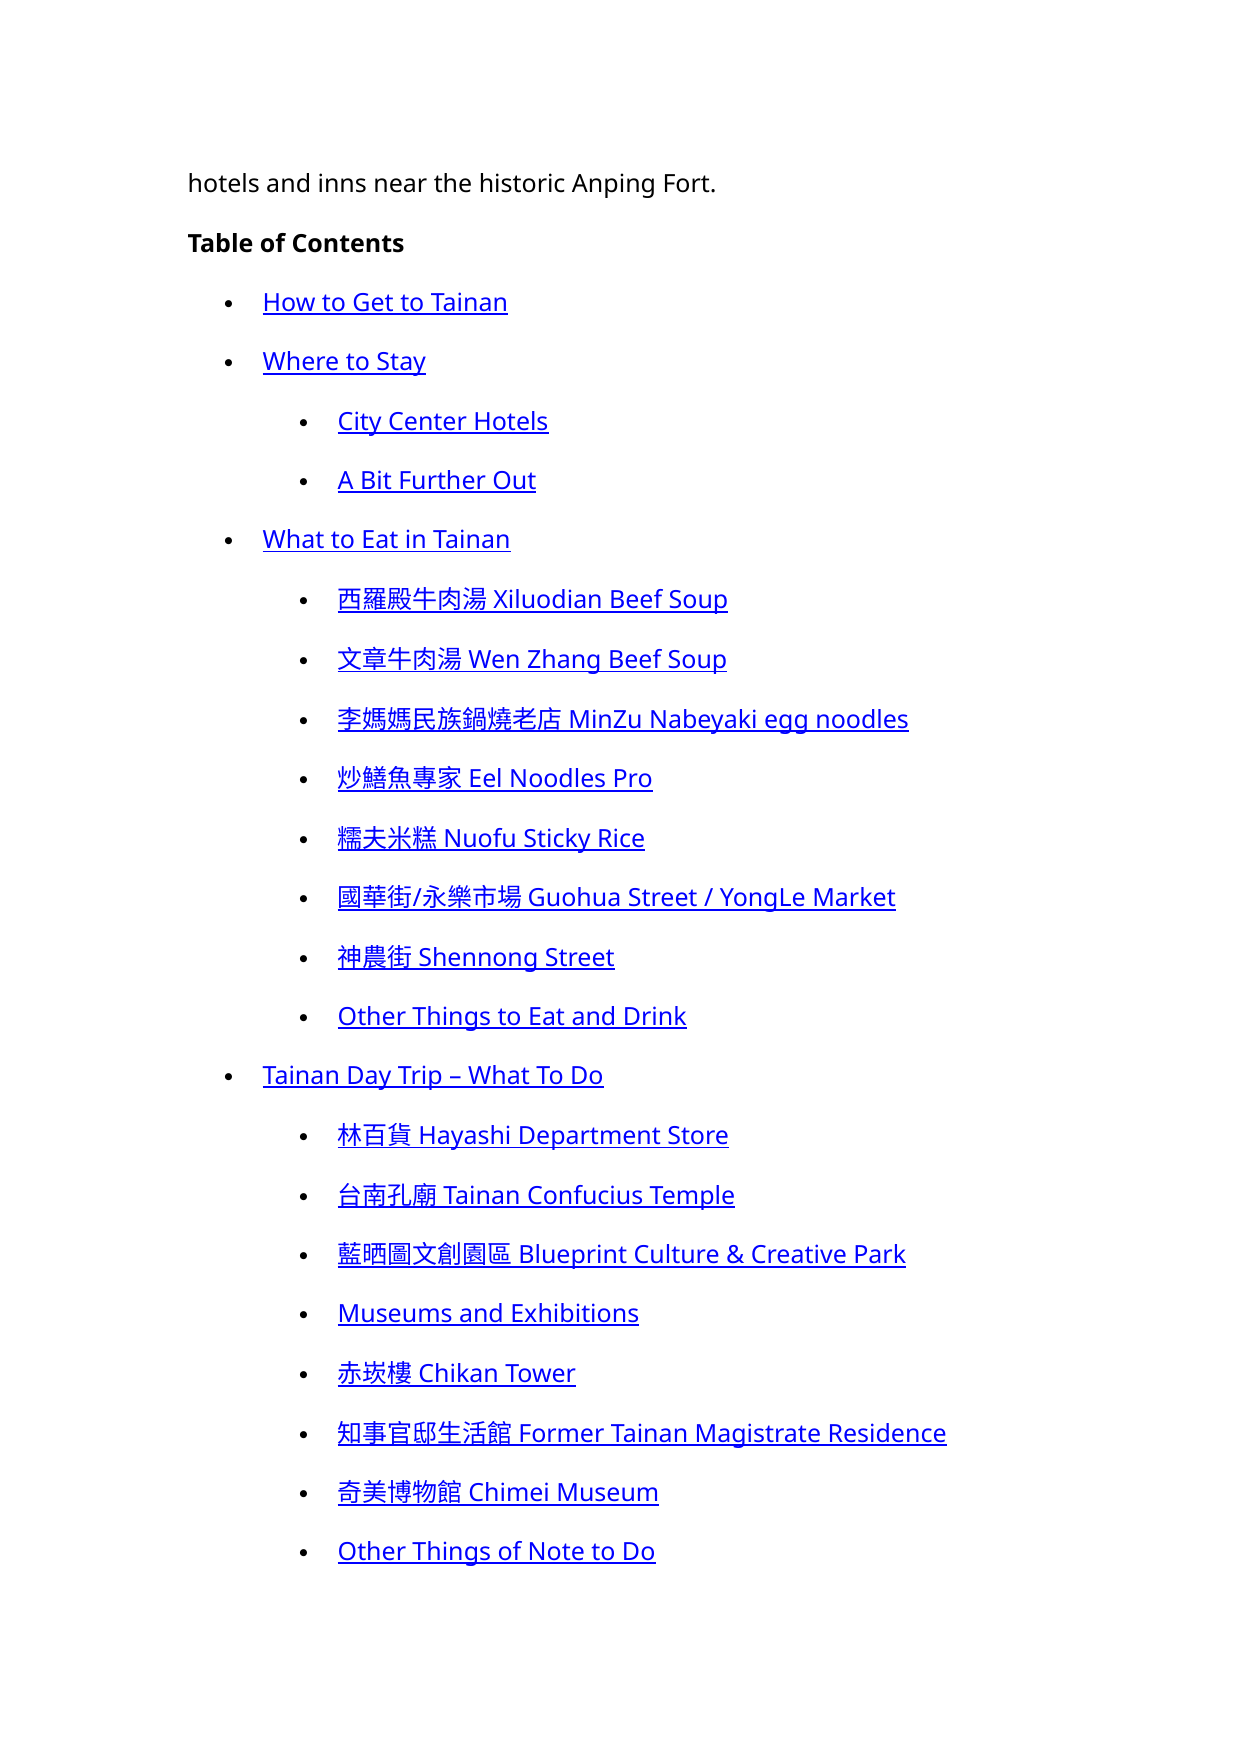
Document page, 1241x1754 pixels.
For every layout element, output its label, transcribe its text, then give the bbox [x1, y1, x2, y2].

list 糯夫米糕 Nuofu Sticky Rice [300, 818, 1053, 855]
list Where to Stay [225, 342, 1053, 380]
list How to Get to Tainan [225, 283, 1053, 321]
list City Center Hotels [300, 402, 1053, 439]
list A Bit Further Out [300, 461, 1053, 498]
list 赤崁樓 Chikan Tower [300, 1353, 1053, 1391]
list 國華街/永樂市場 Guohua Street / YongLe Market [300, 877, 1053, 915]
list 台南孔廟 Tainan Confucius Temple [300, 1174, 1053, 1212]
list 西羅殿牛肉湯 Xiluodian Beef Soup [300, 579, 1053, 617]
list 李媽媽民族鍋燒老店 MinZu Nabeyaki egg noodles [300, 698, 1053, 736]
list Other Things of Note to Do [300, 1532, 1053, 1569]
list 藍晒圖文創園區 Blueprint Culture & Creative Park [300, 1234, 1053, 1272]
list 文章牛肉湯 Wen Zhang Beef Soup [300, 639, 1053, 676]
text Table of Contents [187, 224, 1053, 261]
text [187, 164, 1053, 202]
list Museums and Exhibitions [300, 1294, 1053, 1331]
list Tainan Day Trip – What To Do [225, 1056, 1053, 1093]
list What to Eat in Tainan [225, 520, 1053, 558]
list 奇美博物館 Chimei Museum [300, 1472, 1053, 1510]
list 林百貨 Hayashi Department Store [300, 1115, 1053, 1152]
list 炒鱔魚專家 Eel Noodles Pro [300, 758, 1053, 796]
list Other Things to Eat and Drink [300, 996, 1053, 1034]
list 神農街 Shennong Street [300, 937, 1053, 974]
list 知事官邸生活館 Former Tainan Magistrate Residence [300, 1413, 1053, 1450]
